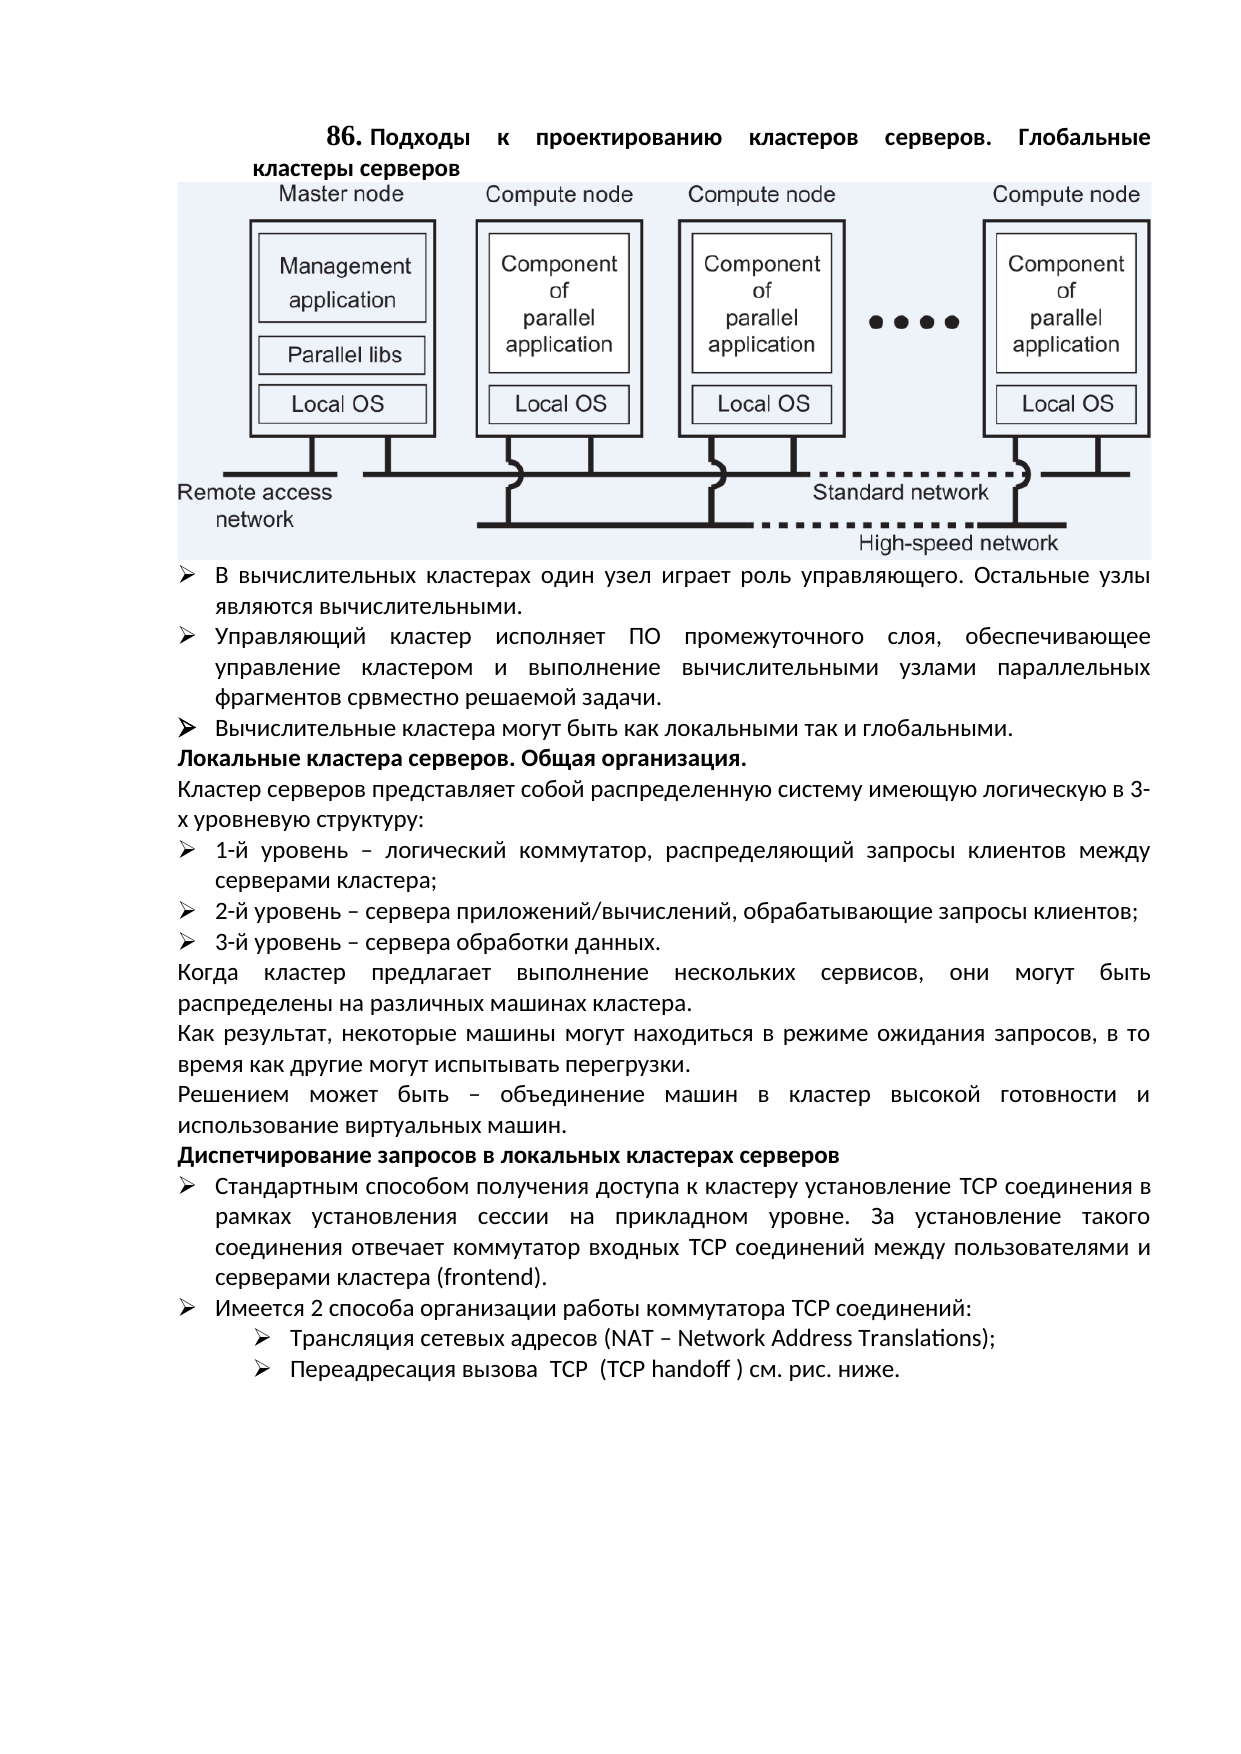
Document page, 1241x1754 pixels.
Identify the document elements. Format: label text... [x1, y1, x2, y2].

list Подходы к проектированию кластеров серверов. Глобальные кластеры серверов [252, 118, 1152, 182]
list В вычислительных кластерах один узел играет роль управляющего. Остальные узлы являются вычислительными. [177, 560, 1152, 621]
list 2-й уровень – сервера приложений/вычислений, обрабатывающие запросы клиентов; [177, 895, 1152, 926]
text Диспетчирование запросов в локальных кластерах серверов [177, 1139, 1152, 1170]
text Решением может быть – объединение машин в кластер высокой готовности и использование виртуальных машин. [177, 1078, 1152, 1139]
list Имеется 2 способа организации работы коммутатора TCP соединений: [177, 1292, 1152, 1322]
list Трансляция сетевых адресов (NAT – Network Address Translations); [252, 1322, 1152, 1353]
text Когда кластер предлагает выполнение нескольких сервисов, они могут быть распределены на различных машинах кластера. [177, 956, 1152, 1017]
list Стандартным способом получения доступа к кластеру установление TCP соединения в рамках установления сессии на прикладном уровне. За установление такого соединения отвечает коммутатор входных TCP соединений между пользователями и серверами кластера (frontend). [177, 1170, 1152, 1292]
picture [177, 182, 1152, 560]
list 3-й уровень – сервера обработки данных. [177, 926, 1152, 956]
text Локальные кластера серверов. Общая организация. [177, 743, 1152, 773]
list Переадресация вызова TCP (ТСР handoff ) см. рис. ниже. [252, 1353, 1152, 1383]
text Как результат, некоторые машины могут находиться в режиме ожидания запросов, в то время как другие могут испытывать перегрузки. [177, 1017, 1152, 1078]
list 1-й уровень – логический коммутатор, распределяющий запросы клиентов между серверами кластера; [177, 834, 1152, 895]
text Кластер серверов представляет собой распределенную систему имеющую логическую в 3-х уровневую структуру: [177, 773, 1152, 834]
list Вычислительные кластера могут быть как локальными так и глобальными. [177, 712, 1152, 743]
list Управляющий кластер исполняет ПО промежуточного слоя, обеспечивающее управление кластером и выполнение вычислительными узлами параллельных фрагментов срвместно решаемой задачи. [177, 621, 1152, 712]
